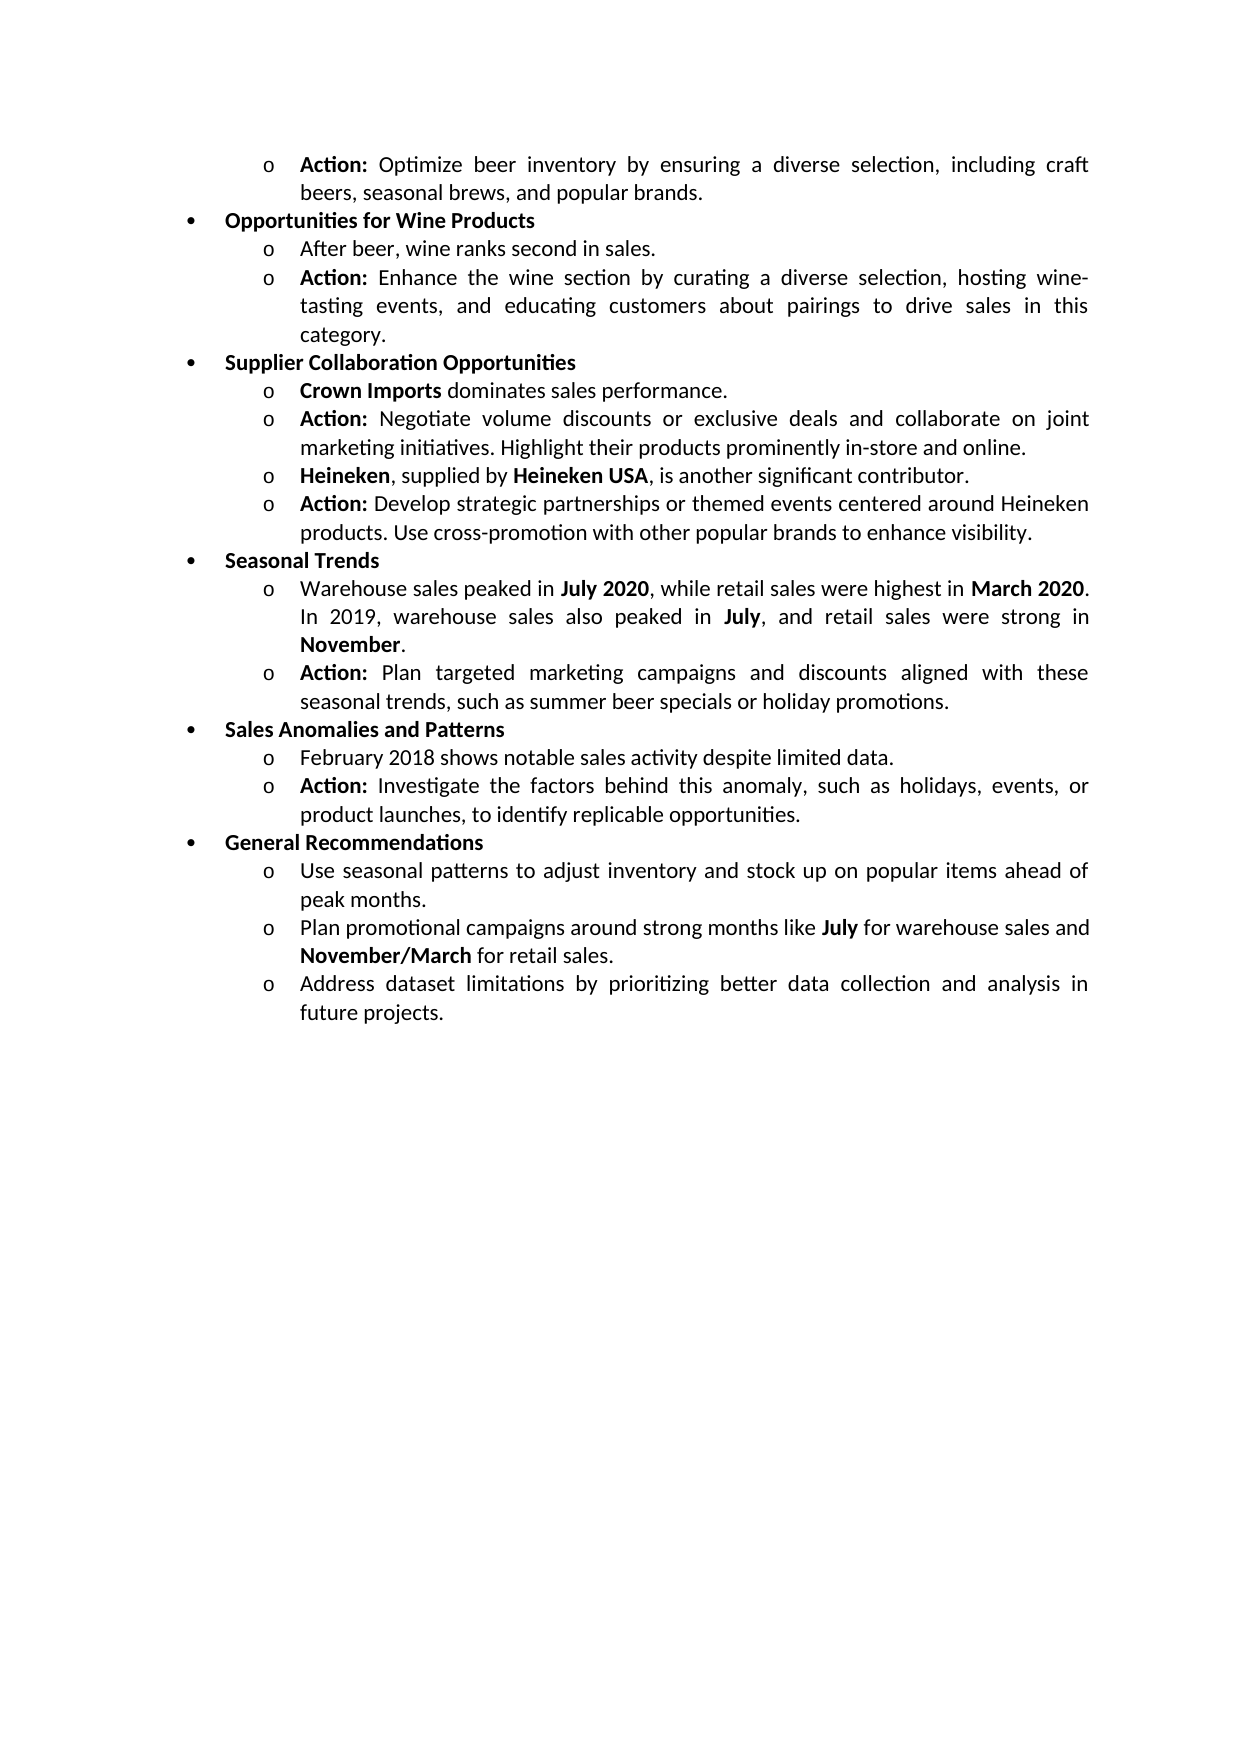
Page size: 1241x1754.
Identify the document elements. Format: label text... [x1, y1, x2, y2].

list Sales Anomalies and Patterns [187, 715, 1090, 743]
list Action: Optimize beer inventory by ensuring a diverse selection, including craft beers, seasonal brews, and popular brands. [262, 150, 1090, 207]
list Plan promotional campaigns around strong months like July for warehouse sales and November/March for retail sales. [262, 913, 1090, 969]
list Action: Enhance the wine section by curating a diverse selection, hosting wine-tasting events, and educating customers about pairings to drive sales in this category. [262, 263, 1090, 348]
list Warehouse sales peaked in July 2020, while retail sales were highest in March 2020. In 2019, warehouse sales also peaked in July, and retail sales were strong in November. [262, 574, 1090, 658]
list Opportunities for Wine Products [187, 207, 1090, 234]
list Seasonal Trends [187, 546, 1090, 574]
list Use seasonal patterns to adjust inventory and stock up on popular items ahead of peak months. [262, 856, 1090, 913]
list Action: Negotiate volume discounts or exclusive deals and collaborate on joint marketing initiatives. Highlight their products prominently in-store and online. [262, 404, 1090, 461]
list February 2018 shows notable sales activity despite limited data. [262, 743, 1090, 772]
list Crown Imports dominates sales performance. [262, 376, 1090, 404]
list After beer, wine ranks second in sales. [262, 234, 1090, 263]
list Address dataset limitations by prioritizing better data collection and analysis in future projects. [262, 969, 1090, 1026]
list Action: Plan targeted marketing campaigns and discounts aligned with these seasonal trends, such as summer beer specials or holiday promotions. [262, 658, 1090, 715]
list Action: Investigate the factors behind this anomaly, such as holidays, events, or product launches, to identify replicable opportunities. [262, 772, 1090, 828]
list Heineken, supplied by Heineken USA, is another significant contributor. [262, 461, 1090, 489]
list Supplier Collaboration Opportunities [187, 348, 1090, 376]
list General Recommendations [187, 828, 1090, 856]
list Action: Develop strategic partnerships or themed events centered around Heineken products. Use cross-promotion with other popular brands to enhance visibility. [262, 489, 1090, 546]
